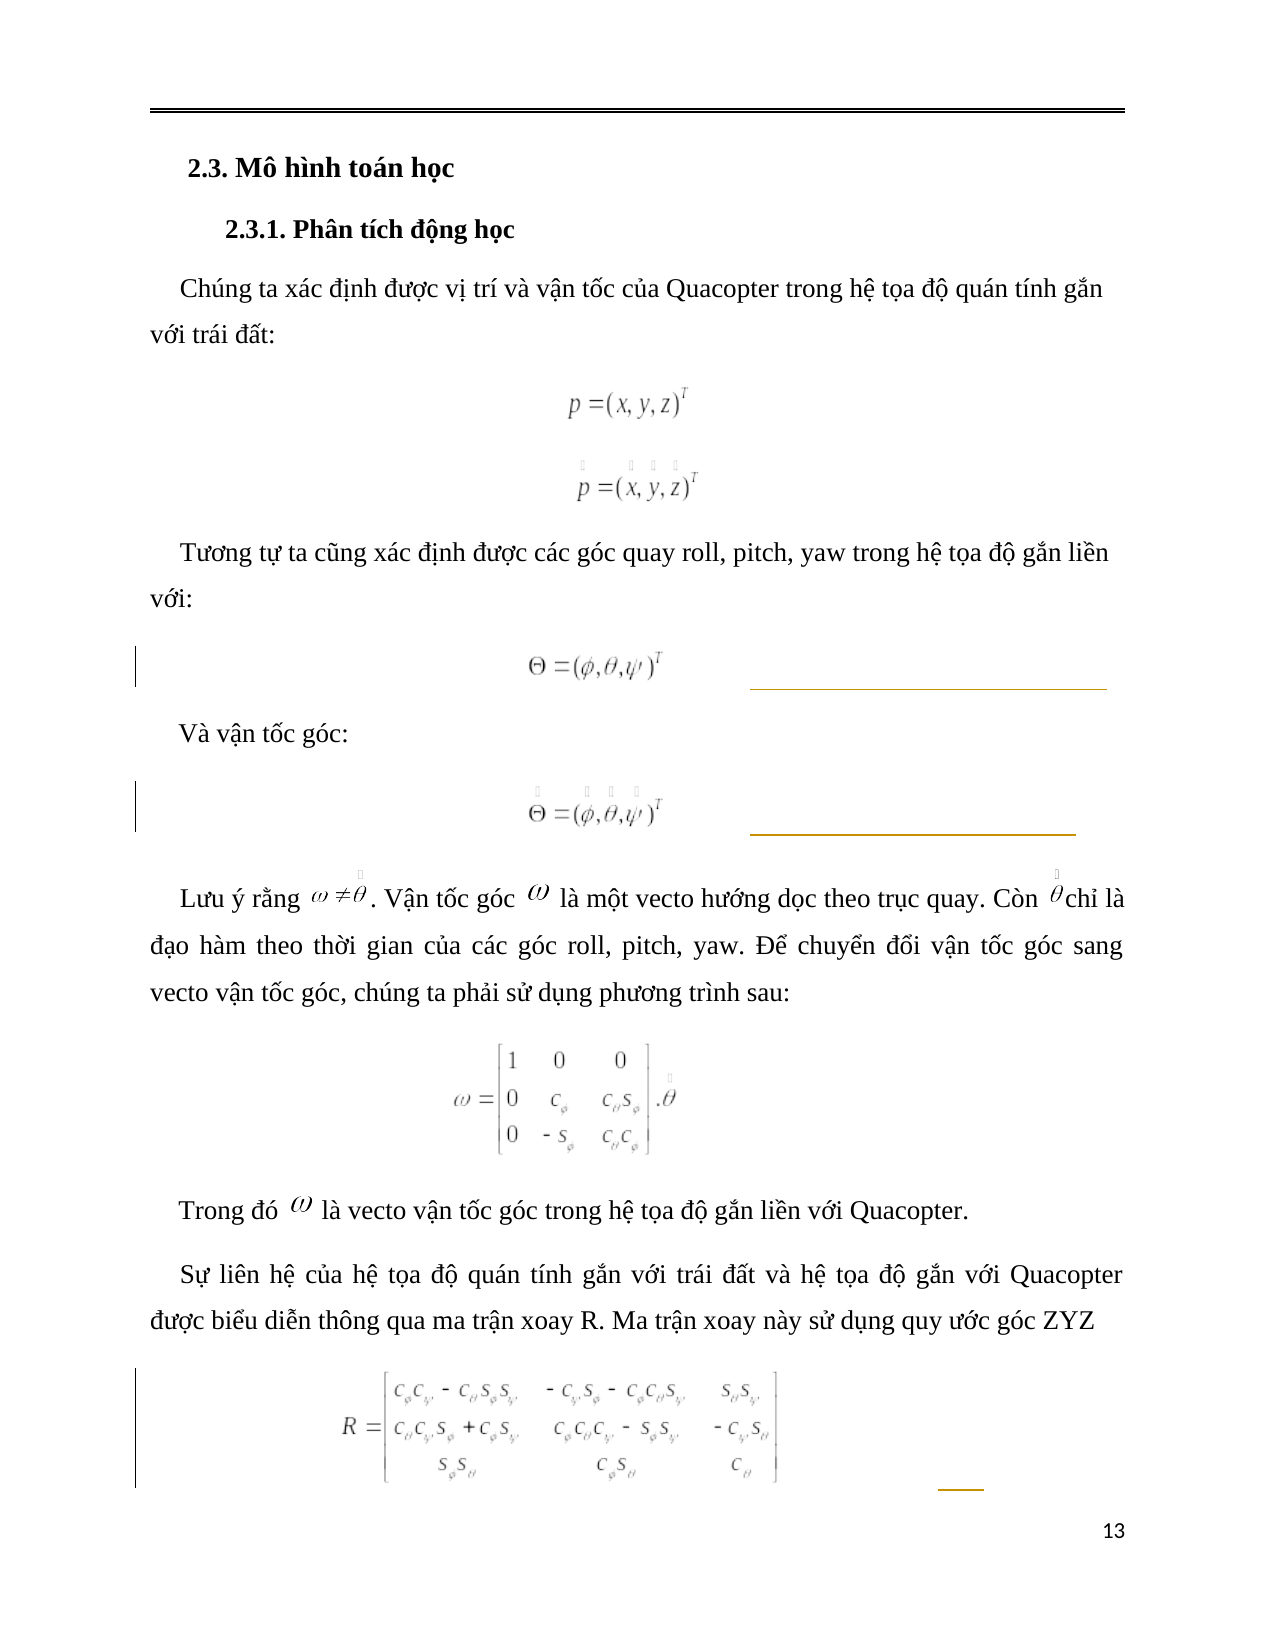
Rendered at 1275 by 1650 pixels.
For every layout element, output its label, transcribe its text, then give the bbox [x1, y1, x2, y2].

text Trong đó là vecto vận tốc góc trong hệ tọa độ gắn liền với Quacopter. [150, 1190, 1125, 1226]
text Sự liên hệ của hệ tọa độ quán tính gắn với trái đất và hệ tọa độ gắn với Quacopter được biểu diễn thông qua ma trận xoay R. Ma trận xoay này sử dụng quy ước góc ZYZ [150, 1258, 1125, 1336]
text Tương tự ta cũng xác định được các góc quay roll, pitch, yaw trong hệ tọa độ gắn liền với: [150, 536, 1125, 613]
text Mô hình toán học [187, 150, 1125, 183]
text Phân tích động học [225, 213, 1125, 244]
text Lưu ý rằng . Vận tốc góc là một vecto hướng dọc theo trục quay. Còn chỉ là đạo hàm theo thời gian của các góc roll, pitch, yaw. Để chuyển đổi vận tốc góc sang vecto vận tốc góc, chúng ta phải sử dụng phương trình sau: [150, 863, 1125, 1007]
text Và vận tốc góc: [150, 718, 1125, 749]
text Chúng ta xác định được vị trí và vận tốc của Quacopter trong hệ tọa độ quán tính gắn với trái đất: [150, 272, 1125, 350]
